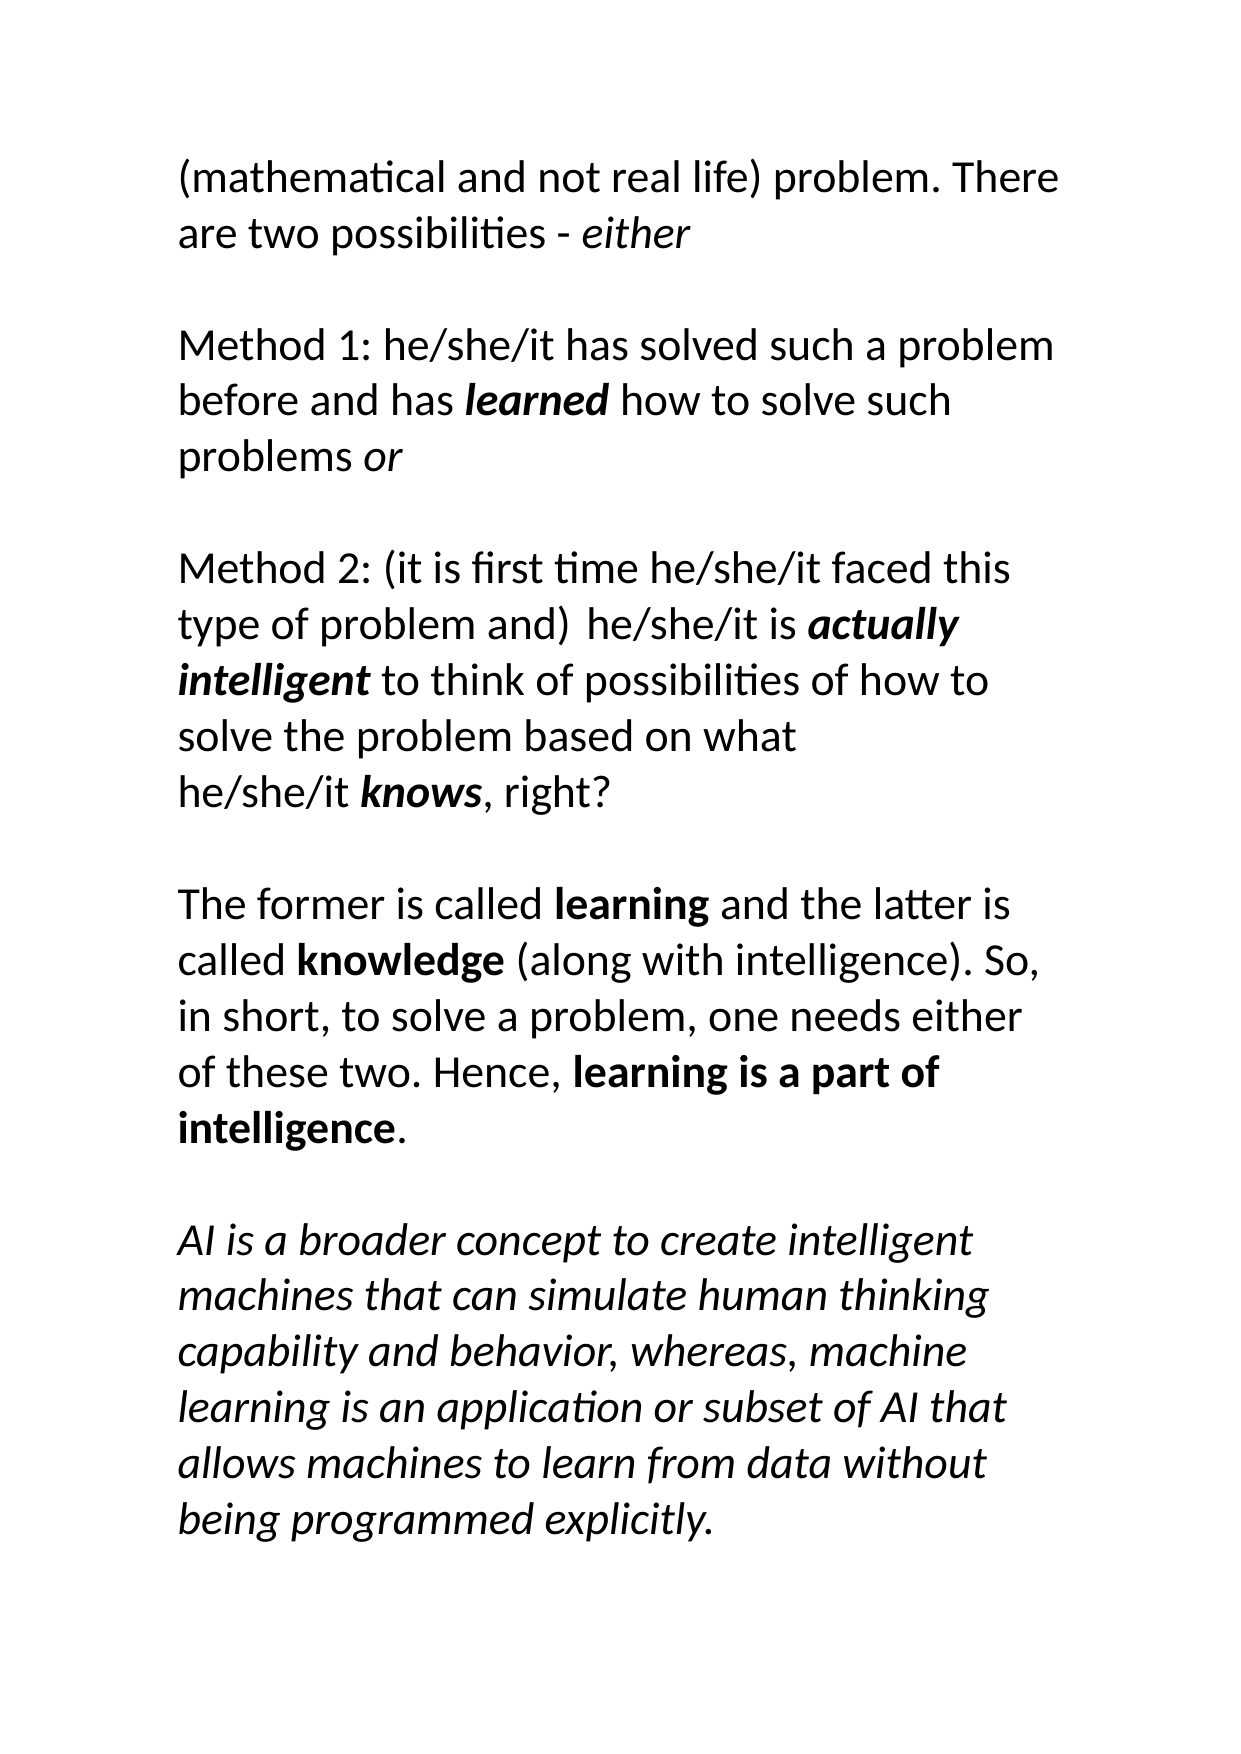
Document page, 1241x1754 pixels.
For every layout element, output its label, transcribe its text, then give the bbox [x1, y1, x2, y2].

text AI is a broader concept to create intelligent machines that can simulate human thinking capability and behavior, whereas, machine learning is an application or subset of AI that allows machines to learn from data without being programmed explicitly. [177, 1210, 1063, 1546]
text Method 1: he/she/it has solved such a problem before and has learned how to solve such problems or [177, 315, 1063, 483]
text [177, 148, 1063, 259]
text The former is called learning and the latter is called knowledge (along with intelligence). So, in short, to solve a problem, one needs either of these two. Hence, learning is a part of intelligence. [177, 875, 1063, 1154]
text Method 2: (it is first time he/she/it faced this type of problem and) he/she/it is actually intelligent to think of possibilities of how to solve the problem based on what he/she/it knows, right? [177, 539, 1063, 819]
